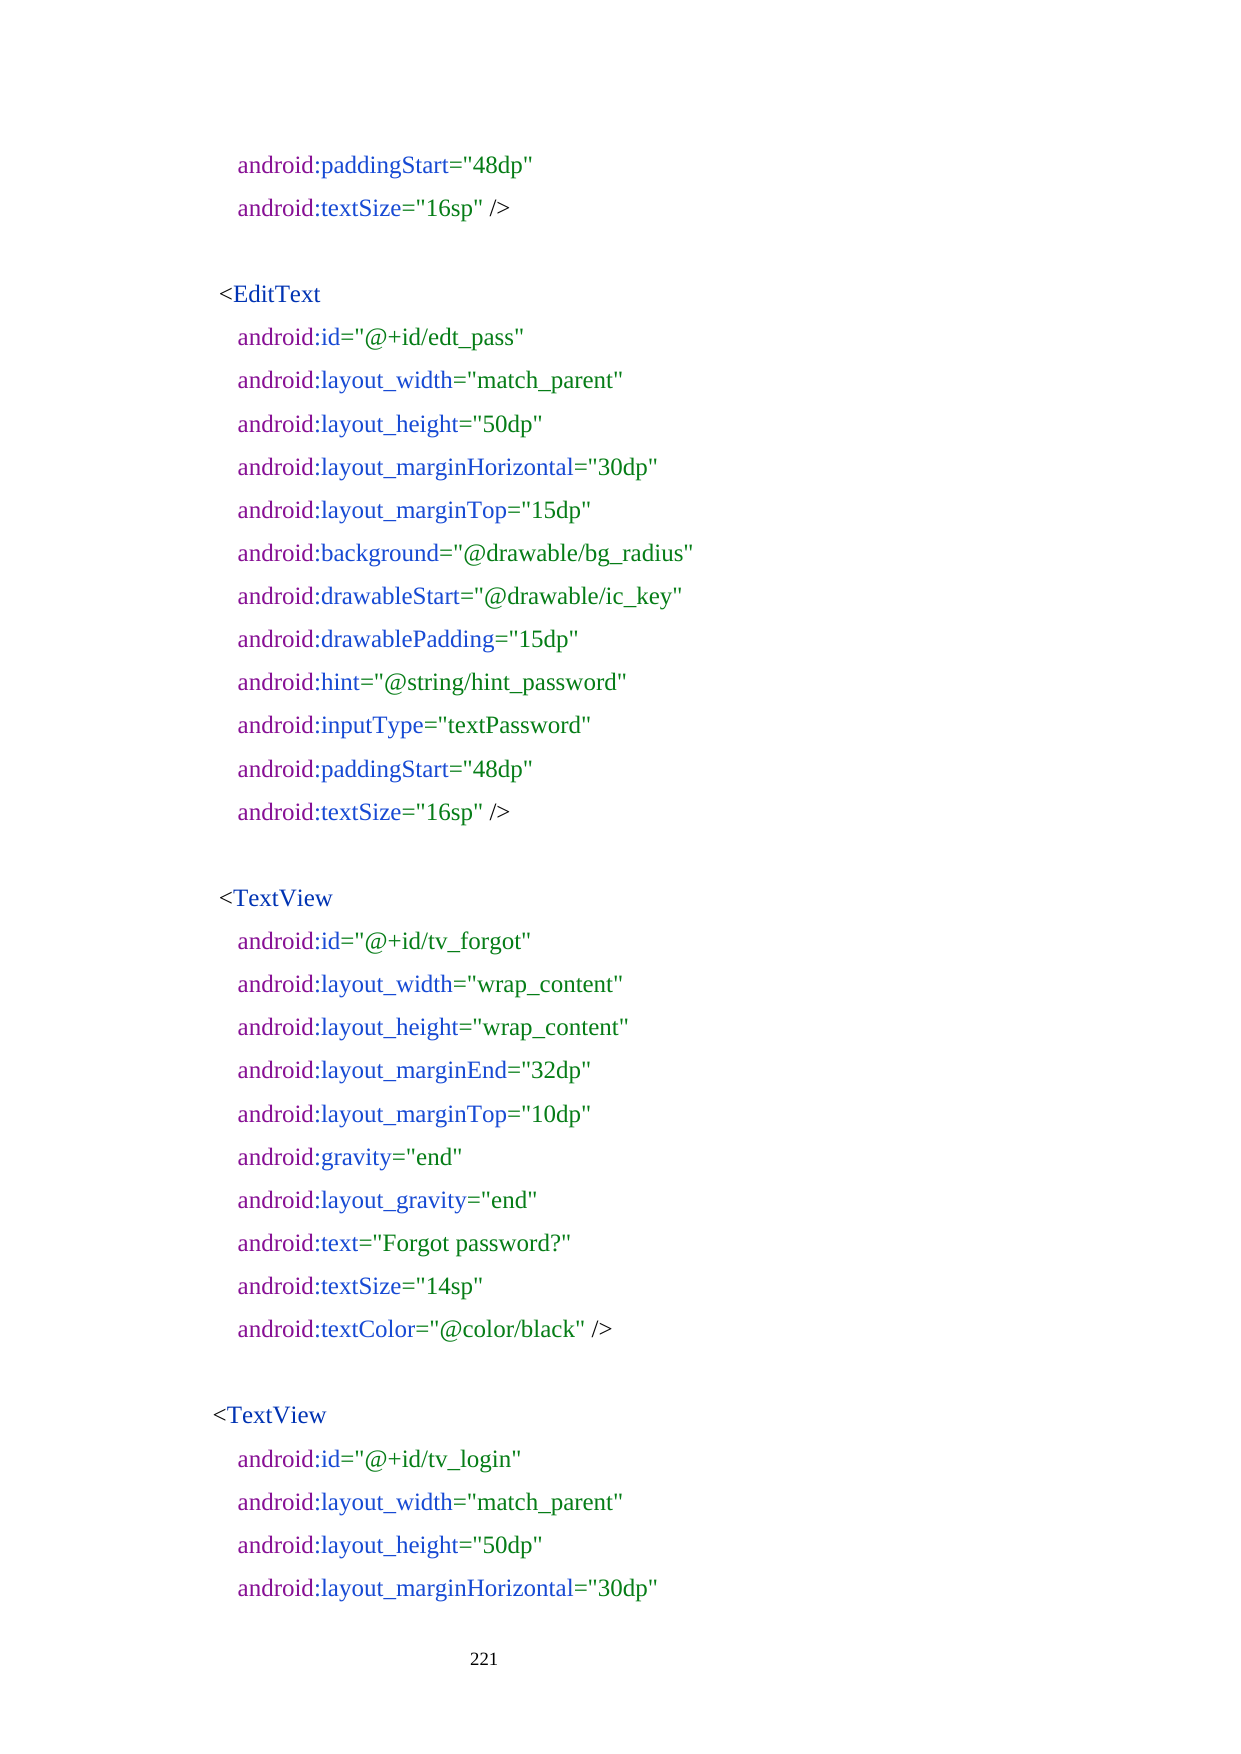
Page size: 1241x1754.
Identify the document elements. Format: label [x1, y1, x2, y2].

text [187, 150, 1053, 1602]
